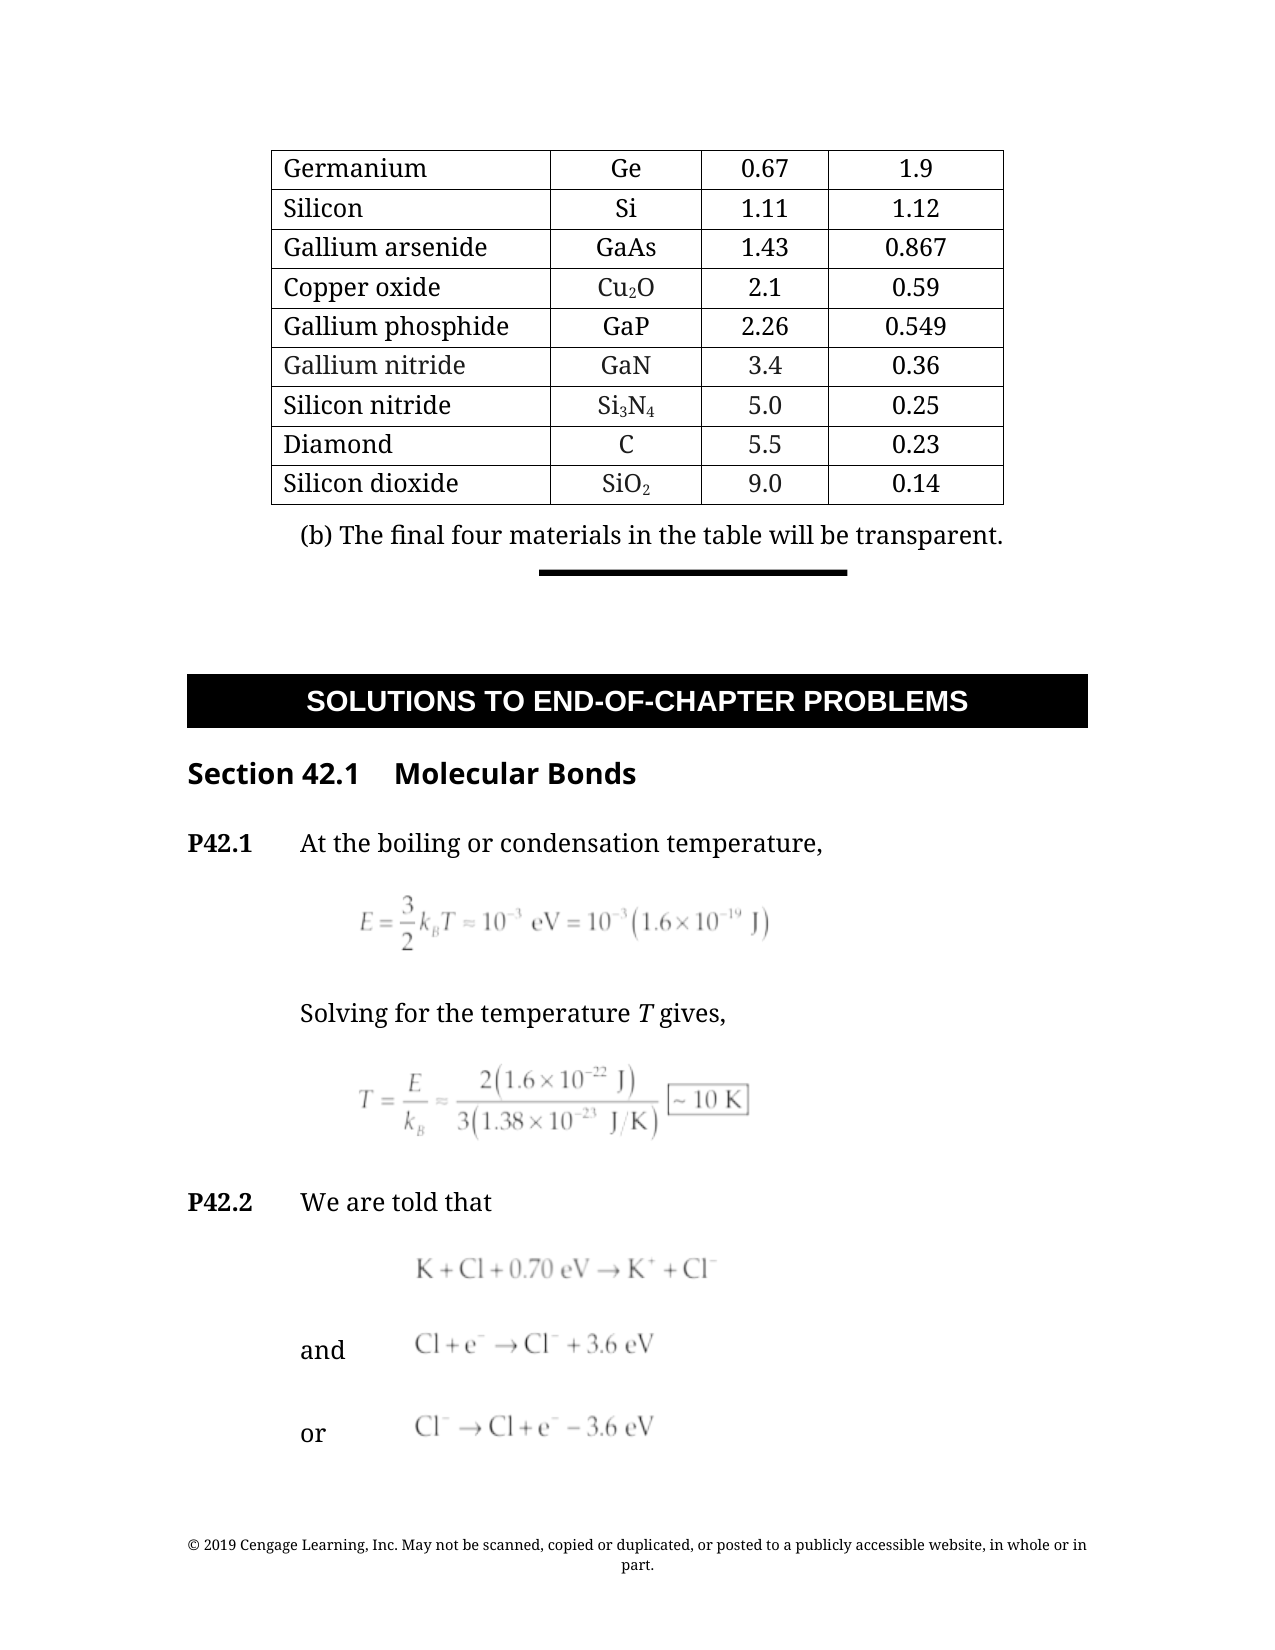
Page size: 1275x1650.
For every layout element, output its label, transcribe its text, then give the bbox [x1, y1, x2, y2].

table_cell Germanium [272, 151, 550, 189]
text and [187, 1323, 1087, 1376]
table_cell C [551, 427, 701, 465]
table_cell 5.0 [702, 387, 828, 426]
table_cell 0.25 [829, 387, 1003, 426]
table_cell Copper oxide [272, 269, 550, 307]
table_cell SiO2 [551, 466, 701, 504]
table_cell Si3N4 [551, 387, 701, 426]
table_cell 1.12 [829, 190, 1003, 229]
table_cell 1.11 [702, 190, 828, 229]
table_cell 0.14 [829, 466, 1003, 504]
table_cell 0.23 [829, 427, 1003, 465]
table_cell 5.5 [702, 427, 828, 465]
table_cell 0.867 [829, 230, 1003, 268]
table_cell GaAs [551, 230, 701, 268]
table_cell 3.4 [702, 348, 828, 386]
table_cell Si [551, 190, 701, 229]
table_cell 2.26 [702, 309, 828, 347]
table_cell 1.9 [829, 151, 1003, 189]
table_cell Cu2O [551, 269, 701, 307]
table_cell GaN [551, 348, 701, 386]
table_cell 0.67 [702, 151, 828, 189]
table_cell Gallium phosphide [272, 309, 550, 347]
table_cell 2.1 [702, 269, 828, 307]
table_cell Gallium nitride [272, 348, 550, 386]
text P42.2 We are told that [187, 1184, 1087, 1218]
table_cell Silicon dioxide [272, 466, 550, 504]
table_cell 9.0 [702, 466, 828, 504]
text Solving for the temperature T gives, [187, 996, 1087, 1030]
table_cell Ge [551, 151, 701, 189]
table_cell Gallium arsenide [272, 230, 550, 268]
text P42.1 At the boiling or condensation temperature, [187, 826, 1087, 859]
table_cell 1.43 [702, 230, 828, 268]
text Section 42.1 Molecular Bonds [187, 753, 1087, 793]
text or [187, 1406, 1087, 1459]
table_cell GaP [551, 309, 701, 347]
text (b) The final four materials in the table will be transparent. [300, 518, 1087, 552]
table_cell 0.36 [829, 348, 1003, 386]
table_cell Silicon [272, 190, 550, 229]
table_cell Silicon nitride [272, 387, 550, 426]
table_header SOLUTIONS TO END-OF-CHAPTER PROBLEMS [187, 674, 1088, 728]
table_cell Diamond [272, 427, 550, 465]
table_cell 0.59 [829, 269, 1003, 307]
table_cell 0.549 [829, 309, 1003, 347]
